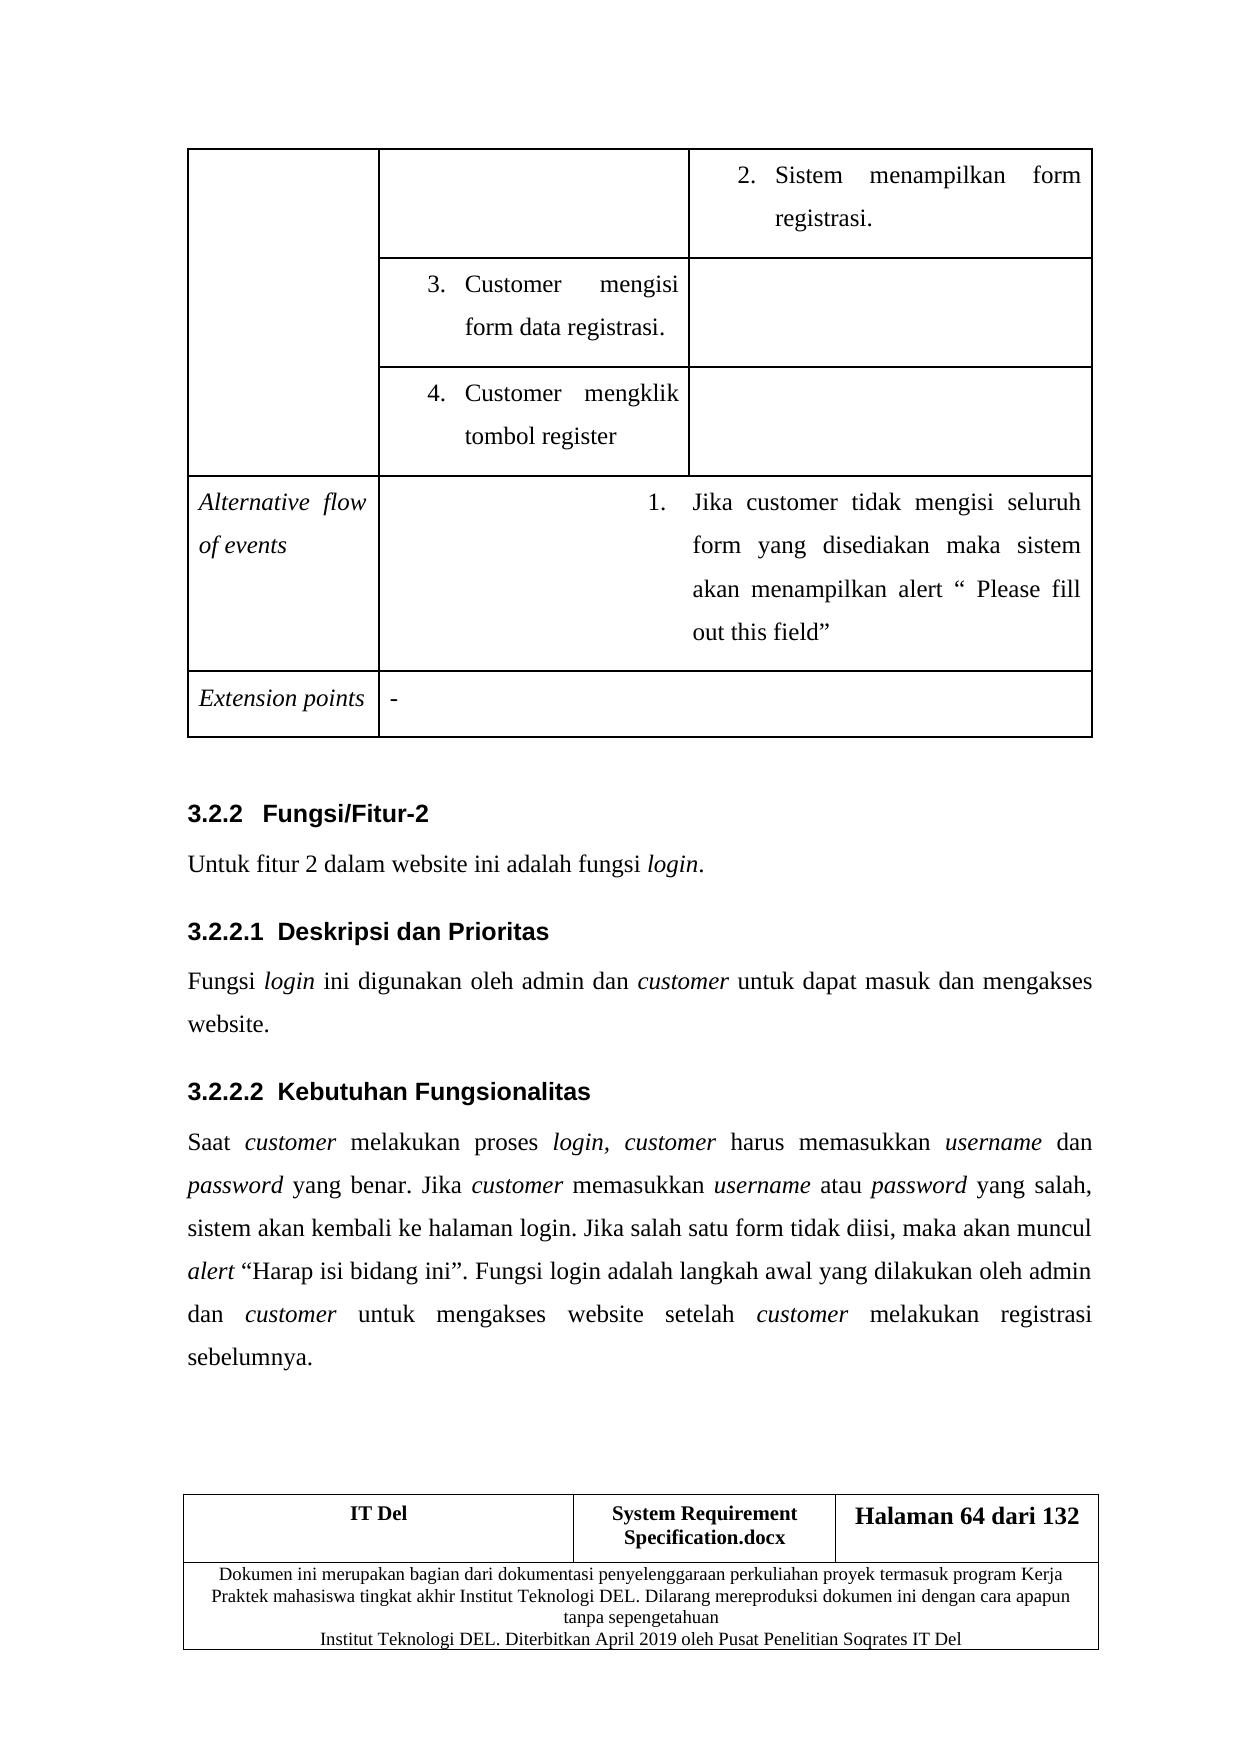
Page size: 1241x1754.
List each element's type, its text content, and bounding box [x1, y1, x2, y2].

table_cell Jika customer tidak mengisi seluruh form yang disediakan maka sistem akan menampilkan alert “ Please fill out this field” [380, 477, 1091, 670]
table_cell - [380, 672, 1091, 736]
text Saat customer melakukan proses login, customer harus memasukkan username dan password yang benar. Jika customer memasukkan username atau password yang salah, sistem akan kembali ke halaman login. Jika salah satu form tidak diisi, maka akan muncul alert “Harap isi bidang ini”. Fungsi login adalah langkah awal yang dilakukan oleh admin dan customer untuk mengakses website setelah customer melakukan registrasi sebelumnya. [187, 1127, 1092, 1371]
subtitle Kebutuhan Fungsionalitas [187, 1077, 1092, 1106]
subtitle Fungsi/Fitur-2 [187, 799, 1092, 828]
table_cell Alternative flow of events [189, 477, 378, 670]
subtitle Deskripsi dan Prioritas [187, 917, 1092, 946]
text Fungsi login ini digunakan oleh admin dan customer untuk dapat masuk dan mengakses website. [187, 966, 1092, 1038]
table_cell [380, 150, 688, 257]
table_cell Customer mengklik tombol register [380, 368, 688, 475]
table_cell Extension points [189, 672, 378, 736]
table_cell Customer mengisi form data registrasi. [380, 259, 688, 366]
table_cell Sistem menampilkan form registrasi. [690, 150, 1091, 257]
table_cell [690, 259, 1091, 366]
table_cell [690, 368, 1091, 475]
text Untuk fitur 2 dalam website ini adalah fungsi login. [187, 849, 1092, 877]
